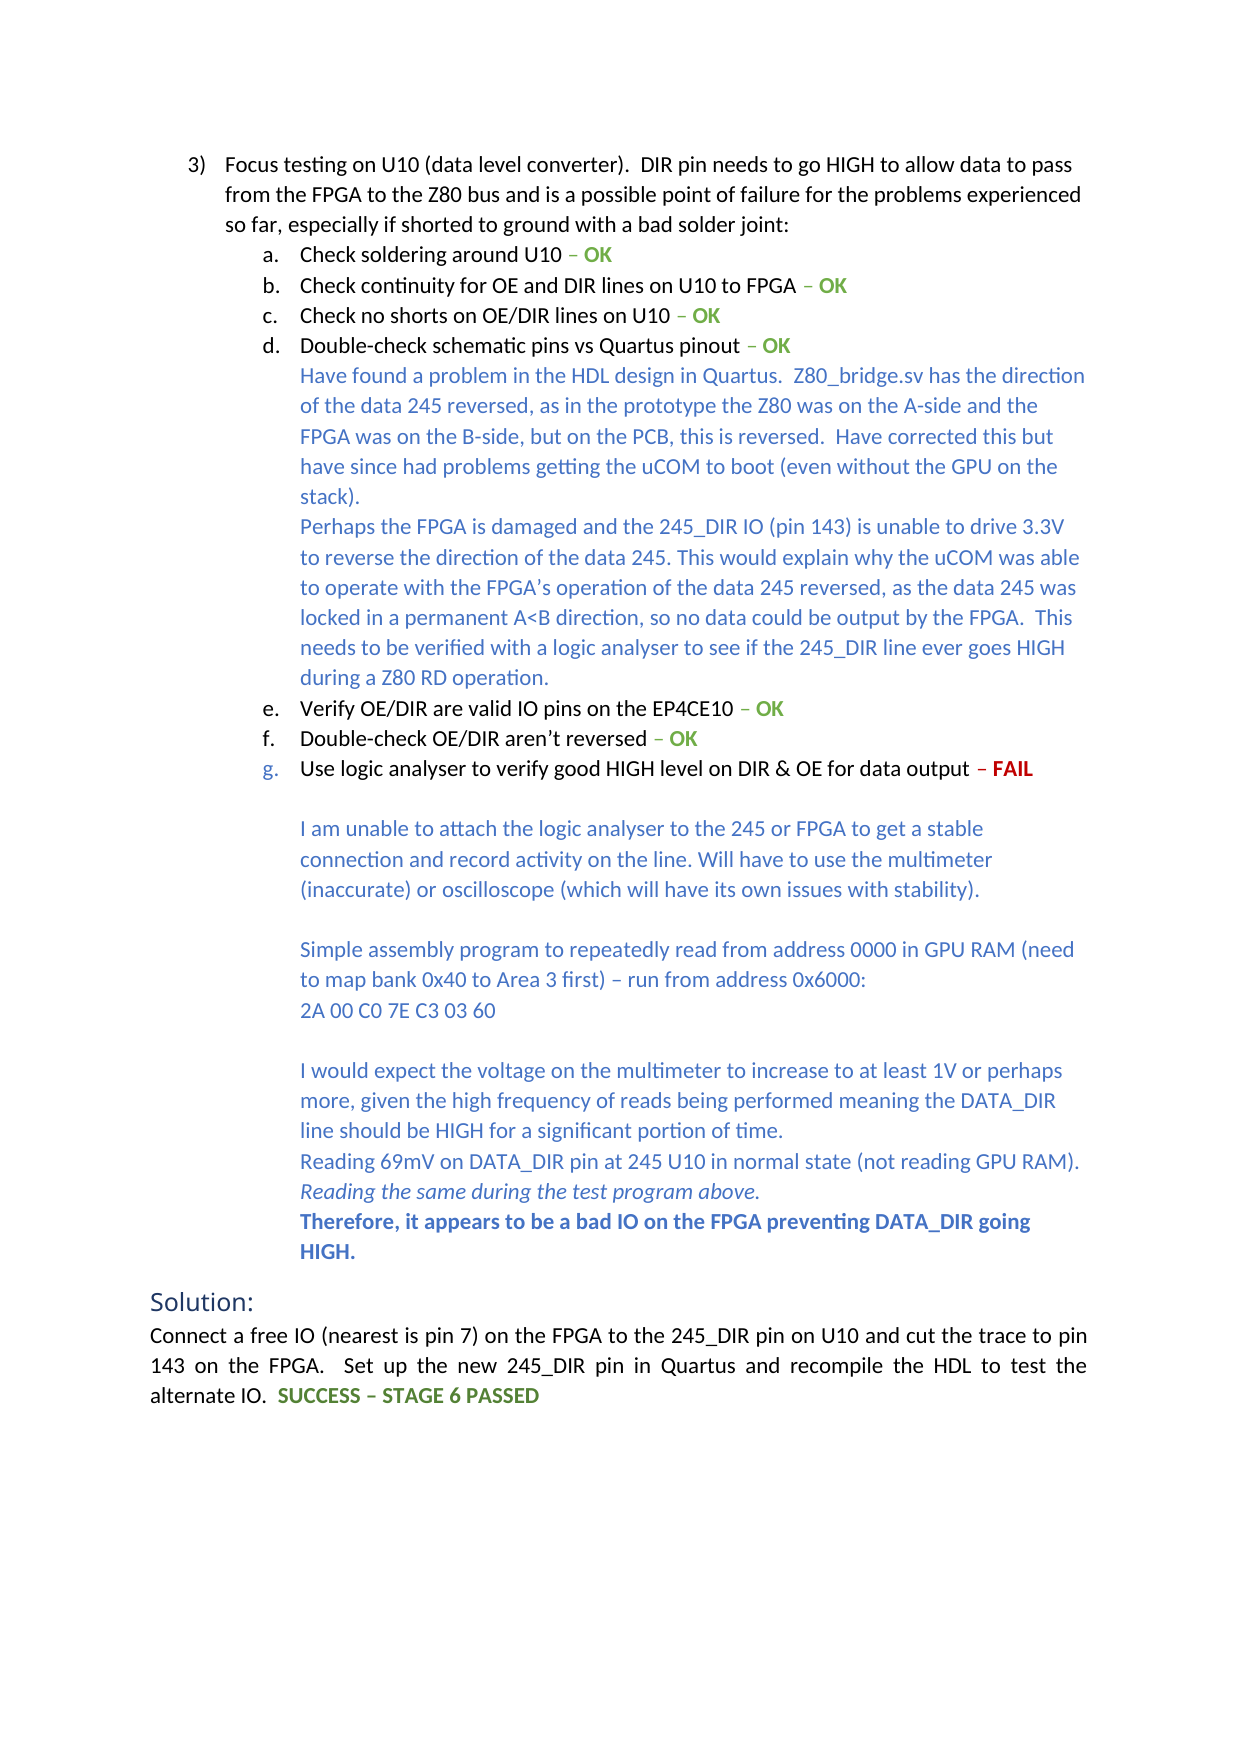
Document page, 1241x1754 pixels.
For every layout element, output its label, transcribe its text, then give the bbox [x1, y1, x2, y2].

list Focus testing on U10 (data level converter). DIR pin needs to go HIGH to allow data to pass from the FPGA to the Z80 bus and is a possible point of failure for the problems experienced so far, especially if shorted to ground with a bad solder joint: [187, 150, 1090, 238]
list Therefore, it appears to be a bad IO on the FPGA preventing DATA_DIR going HIGH. [300, 1207, 1090, 1266]
list I would expect the voltage on the multimeter to increase to at least 1V or perhaps more, given the high frequency of reads being performed meaning the DATA_DIR line should be HIGH for a significant portion of time. Reading 69mV on DATA_DIR pin at 245 U10 in normal state (not reading GPU RAM). Reading the same during the test program above. [300, 1026, 1090, 1205]
list Check continuity for OE and DIR lines on U10 to FPGA – OK [262, 271, 1090, 299]
list Verify OE/DIR are valid IO pins on the EP4CE10 – OK [262, 694, 1090, 722]
list Double-check schematic pins vs Quartus pinout – OK Have found a problem in the HDL design in Quartus. Z80_bridge.sv has the direction of the data 245 reversed, as in the prototype the Z80 was on the A-side and the FPGA was on the B-side, but on the PCB, this is reversed. Have corrected this but have since had problems getting the uCOM to boot (even without the GPU on the stack). Perhaps the FPGA is damaged and the 245_DIR IO (pin 143) is unable to drive 3.3V to reverse the direction of the data 245. This would explain why the uCOM was able to operate with the FPGA’s operation of the data 245 reversed, as the data 245 was locked in a permanent A<B direction, so no data could be output by the FPGA. This needs to be verified with a logic analyser to see if the 245_DIR line ever goes HIGH during a Z80 RD operation. [262, 331, 1090, 692]
subtitle Solution: [150, 1284, 1090, 1318]
list Use logic analyser to verify good HIGH level on DIR & OE for data output – FAIL I am unable to attach the logic analyser to the 245 or FPGA to get a stable connection and record activity on the line. Will have to use the multimeter (inaccurate) or oscilloscope (which will have its own issues with stability). Simple assembly program to repeatedly read from address 0000 in GPU RAM (need to map bank 0x40 to Area 3 first) – run from address 0x6000: 2A 00 C0 7E C3 03 60 [262, 754, 1090, 1024]
list Check soldering around U10 – OK [262, 241, 1090, 269]
list Check no shorts on OE/DIR lines on U10 – OK [262, 301, 1090, 329]
text Connect a free IO (nearest is pin 7) on the FPGA to the 245_DIR pin on U10 and cut the trace to pin 143 on the FPGA. Set up the new 245_DIR pin in Quartus and recompile the HDL to test the alternate IO. SUCCESS – STAGE 6 PASSED [150, 1321, 1090, 1409]
list Double-check OE/DIR aren’t reversed – OK [262, 724, 1090, 752]
